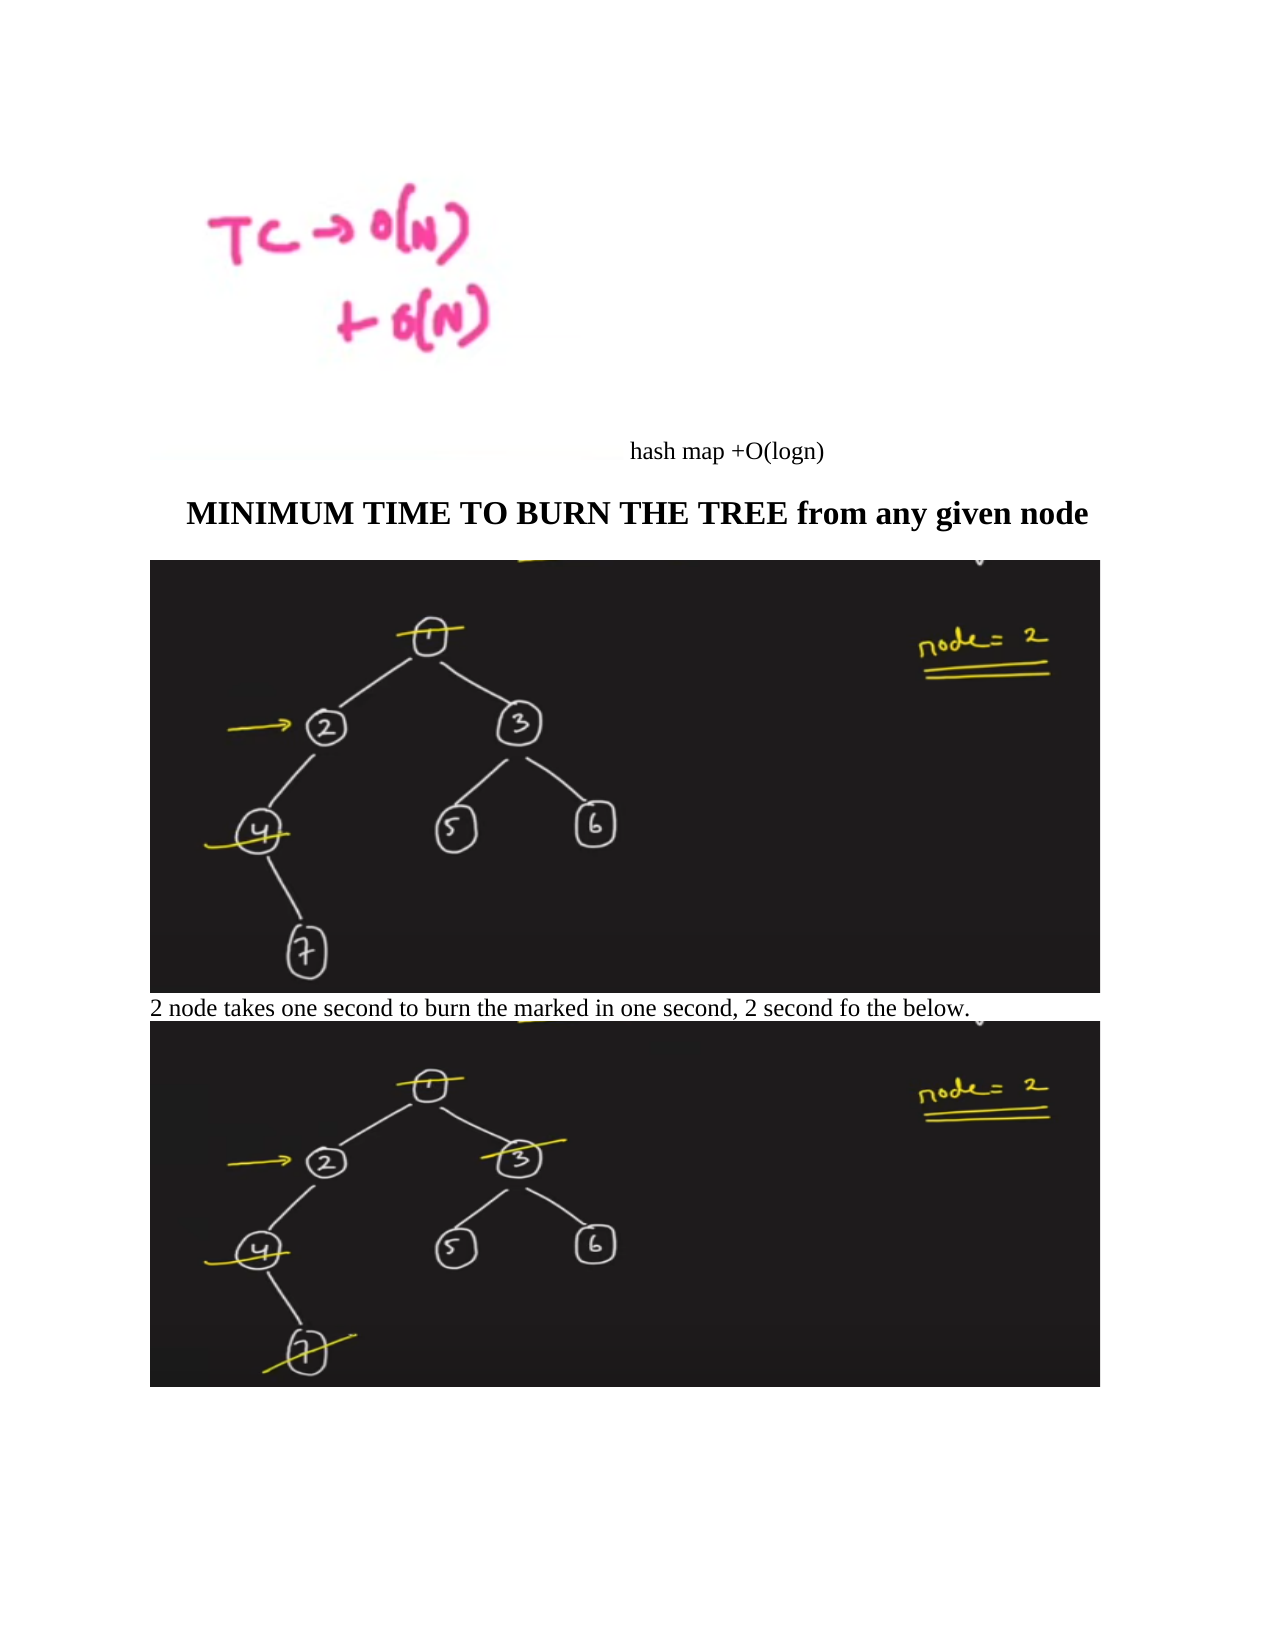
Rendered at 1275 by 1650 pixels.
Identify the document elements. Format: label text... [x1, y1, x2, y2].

picture [150, 150, 624, 460]
picture [150, 560, 1100, 993]
text 2 node takes one second to burn the marked in one second, 2 second fo the below. [150, 993, 1125, 1022]
text MINIMUM TIME TO BURN THE TREE from any given node [150, 493, 1125, 532]
picture [150, 1021, 1100, 1387]
